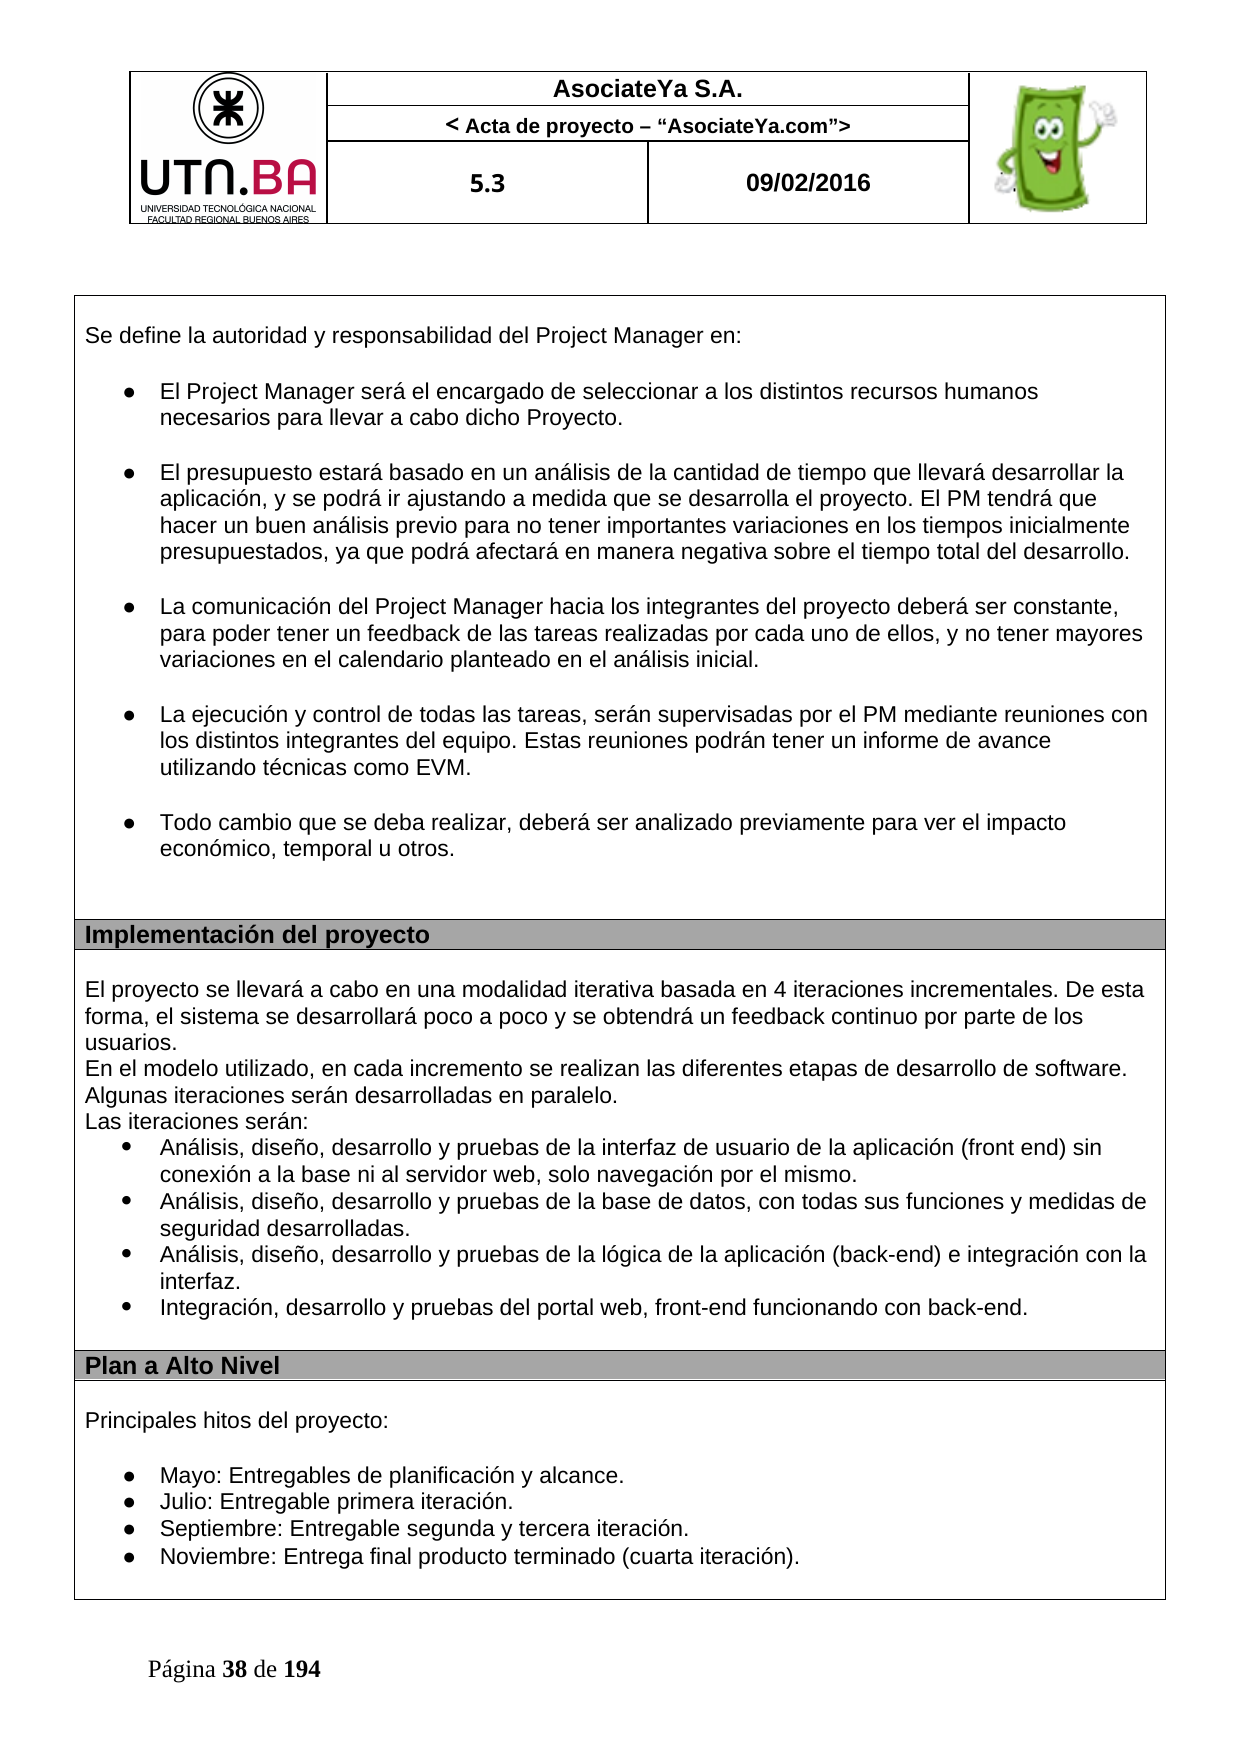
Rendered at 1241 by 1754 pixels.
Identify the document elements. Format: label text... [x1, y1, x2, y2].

table_cell Plan a Alto Nivel [75, 1351, 1165, 1379]
picture [982, 78, 1126, 217]
picture [141, 72, 316, 223]
table_cell Se define la autoridad y responsabilidad del Project Manager en: El Project Manager será el encargado de seleccionar a los distintos recursos humanos necesarios para llevar a cabo dicho Proyecto. El presupuesto estará basado en un análisis de la cantidad de tiempo que llevará desarrollar la aplicación, y se podrá ir ajustando a medida que se desarrolla el proyecto. El PM tendrá que hacer un buen análisis previo para no tener importantes variaciones en los tiempos inicialmente presupuestados, ya que podrá afectará en manera negativa sobre el tiempo total del desarrollo. La comunicación del Project Manager hacia los integrantes del proyecto deberá ser constante, para poder tener un feedback de las tareas realizadas por cada uno de ellos, y no tener mayores variaciones en el calendario planteado en el análisis inicial. La ejecución y control de todas las tareas, serán supervisadas por el PM mediante reuniones con los distintos integrantes del equipo. Estas reuniones podrán tener un informe de avance utilizando técnicas como EVM. Todo cambio que se deba realizar, deberá ser analizado previamente para ver el impacto económico, temporal u otros. [75, 296, 1165, 919]
table_cell El proyecto se llevará a cabo en una modalidad iterativa basada en 4 iteraciones incrementales. De esta forma, el sistema se desarrollará poco a poco y se obtendrá un feedback continuo por parte de los usuarios. En el modelo utilizado, en cada incremento se realizan las diferentes etapas de desarrollo de software. Algunas iteraciones serán desarrolladas en paralelo. Las iteraciones serán: Análisis, diseño, desarrollo y pruebas de la interfaz de usuario de la aplicación (front end) sin conexión a la base ni al servidor web, solo navegación por el mismo. Análisis, diseño, desarrollo y pruebas de la base de datos, con todas sus funciones y medidas de seguridad desarrolladas. Análisis, diseño, desarrollo y pruebas de la lógica de la aplicación (back-end) e integración con la interfaz. Integración, desarrollo y pruebas del portal web, front-end funcionando con back-end. [75, 950, 1165, 1350]
table_cell Principales hitos del proyecto: Mayo: Entregables de planificación y alcance. Julio: Entregable primera iteración. Septiembre: Entregable segunda y tercera iteración. Noviembre: Entrega final producto terminado (cuarta iteración). [75, 1381, 1165, 1598]
table_cell Implementación del proyecto [75, 920, 1165, 949]
